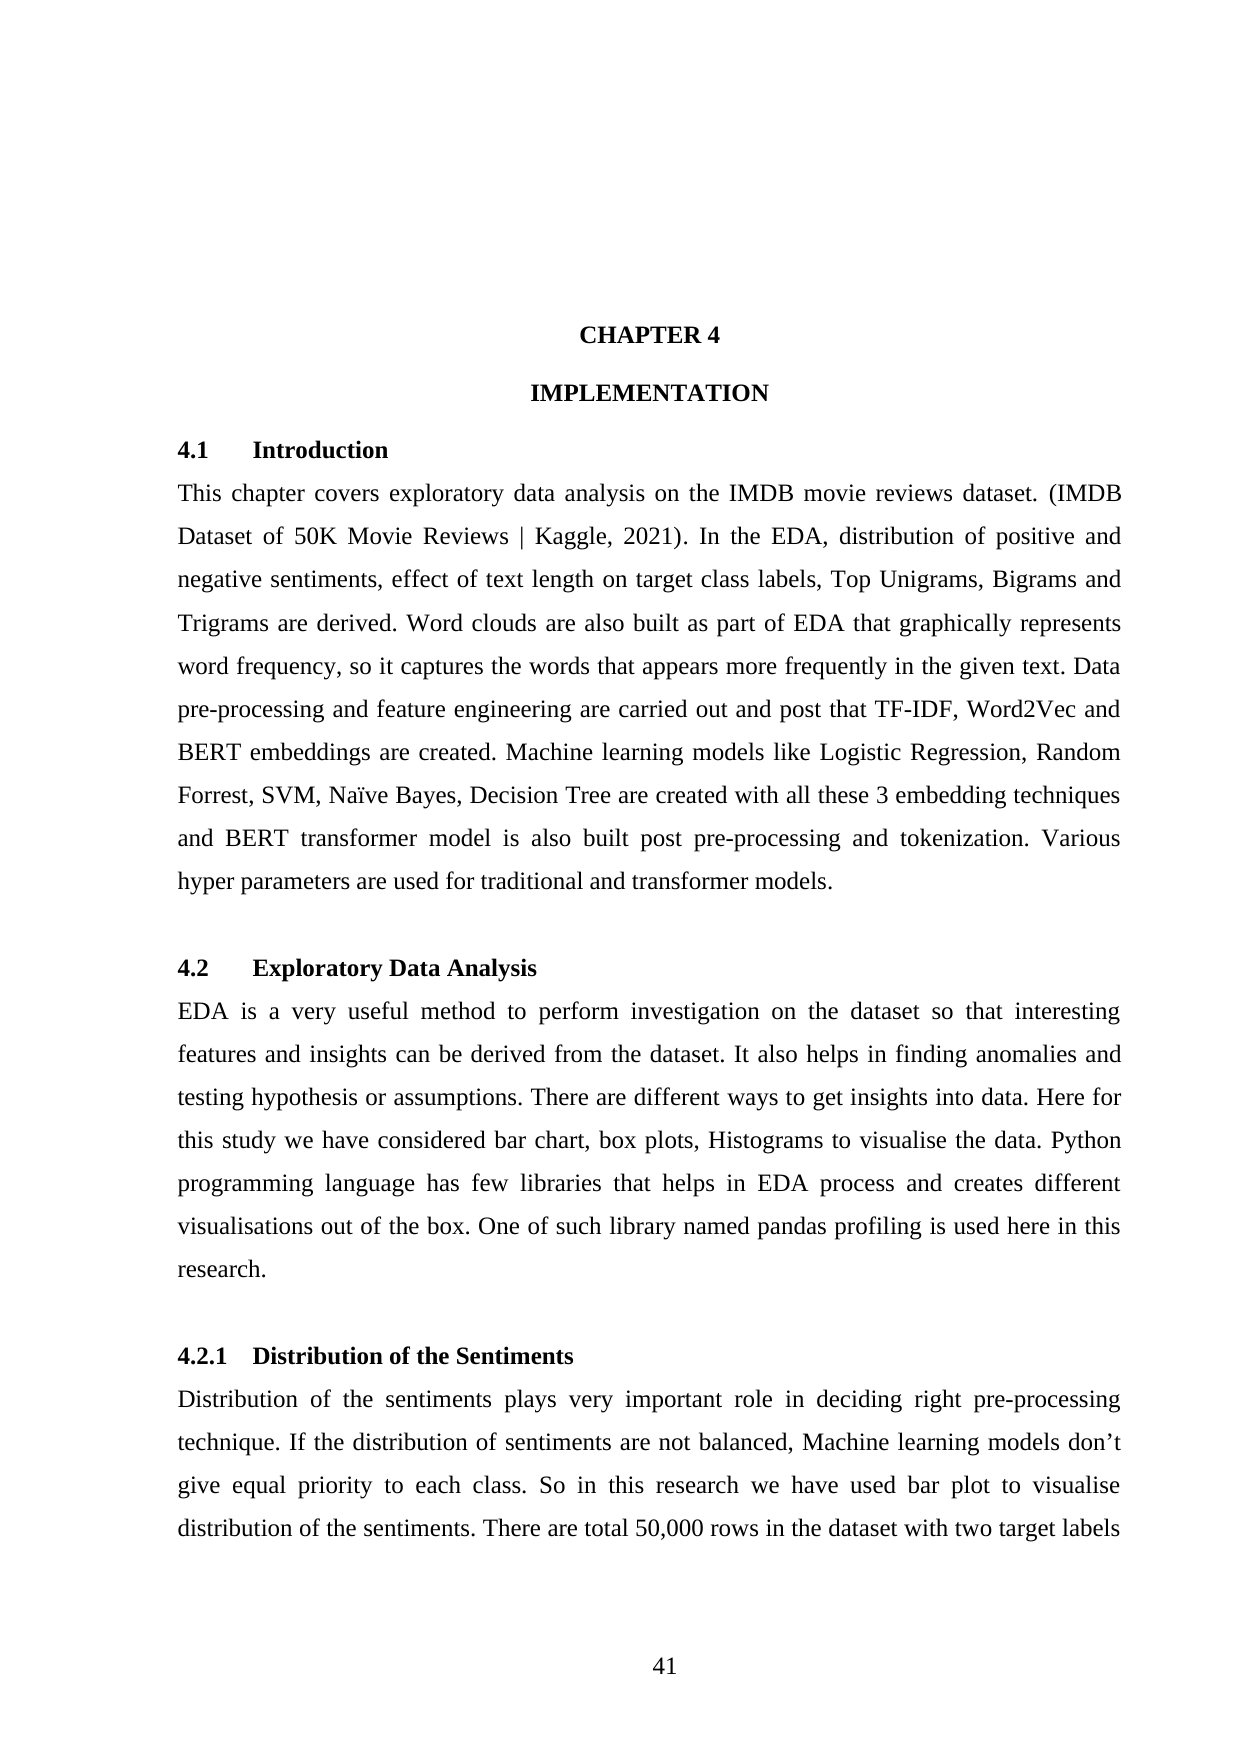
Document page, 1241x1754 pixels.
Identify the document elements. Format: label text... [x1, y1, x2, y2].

text 4.2.1 Distribution of the Sentiments [177, 1341, 1122, 1369]
text 4.2 Exploratory Data Analysis [177, 953, 1122, 981]
text EDA is a very useful method to perform investigation on the dataset so that interesting features and insights can be derived from the dataset. It also helps in finding anomalies and testing hypothesis or assumptions. There are different ways to get insights into data. Here for this study we have considered bar chart, box plots, Histograms to visualise the data. Python programming language has few libraries that helps in EDA process and creates different visualisations out of the box. One of such library named pandas profiling is used here in this research. [177, 996, 1122, 1283]
text CHAPTER 4 [177, 320, 1122, 349]
text IMPLEMENTATION [177, 378, 1122, 406]
text 4.1 Introduction [177, 435, 1122, 464]
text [177, 1384, 1122, 1542]
text This chapter covers exploratory data analysis on the IMDB movie reviews dataset. (IMDB Dataset of 50K Movie Reviews | Kaggle, 2021). In the EDA, distribution of positive and negative sentiments, effect of text length on target class labels, Top Unigrams, Bigrams and Trigrams are derived. Word clouds are also built as part of EDA that graphically represents word frequency, so it captures the words that appears more frequently in the given text. Data pre-processing and feature engineering are carried out and post that TF-IDF, Word2Vec and BERT embeddings are created. Machine learning models like Logistic Regression, Random Forrest, SVM, Naïve Bayes, Decision Tree are created with all these 3 embedding techniques and BERT transformer model is also built post pre-processing and tokenization. Various hyper parameters are used for traditional and transformer models. [177, 478, 1122, 895]
